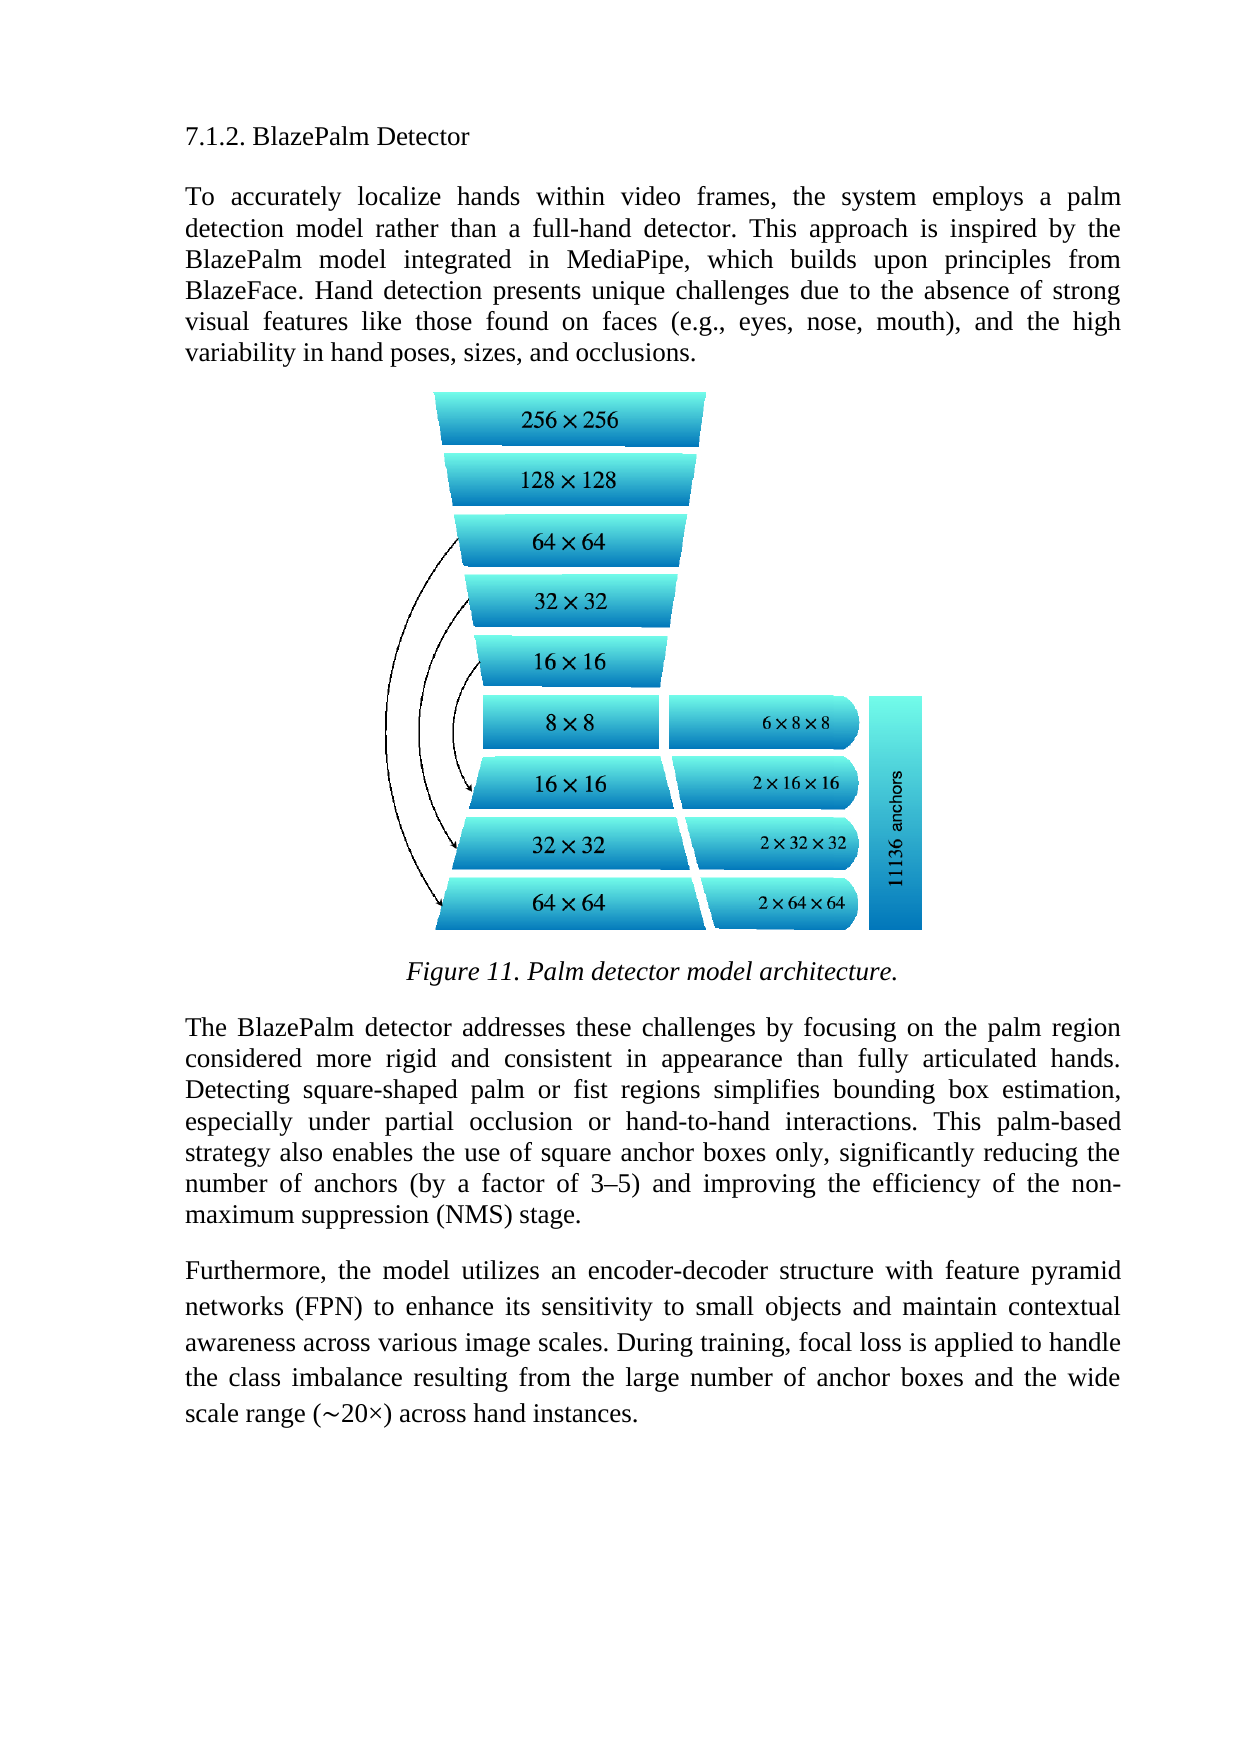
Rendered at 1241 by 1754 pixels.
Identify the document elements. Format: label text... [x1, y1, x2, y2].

text Furthermore, the model utilizes an encoder-decoder structure with feature pyramid networks (FPN) to enhance its sensitivity to small objects and maintain contextual awareness across various image scales. During training, focal loss is applied to handle the class imbalance resulting from the large number of anchor boxes and the wide scale range (∼20×) across hand instances. [185, 1254, 1122, 1429]
picture [385, 392, 922, 930]
subtitle 7.1.2. BlazePalm Detector [185, 120, 1122, 151]
text Figure 11. Palm detector model architecture. [185, 955, 1122, 986]
text The BlazePalm detector addresses these challenges by focusing on the palm region considered more rigid and consistent in appearance than fully articulated hands. Detecting square-shaped palm or fist regions simplifies bounding box estimation, especially under partial occlusion or hand-to-hand interactions. This palm-based strategy also enables the use of square anchor boxes only, significantly reducing the number of anchors (by a factor of 3–5) and improving the efficiency of the non-maximum suppression (NMS) stage. [185, 1011, 1122, 1229]
text To accurately localize hands within video frames, the system employs a palm detection model rather than a full-hand detector. This approach is inspired by the BlazePalm model integrated in MediaPipe, which builds upon principles from BlazeFace. Hand detection presents unique challenges due to the absence of strong visual features like those found on faces (e.g., eyes, nose, mouth), and the high variability in hand poses, sizes, and occlusions. [185, 181, 1122, 367]
